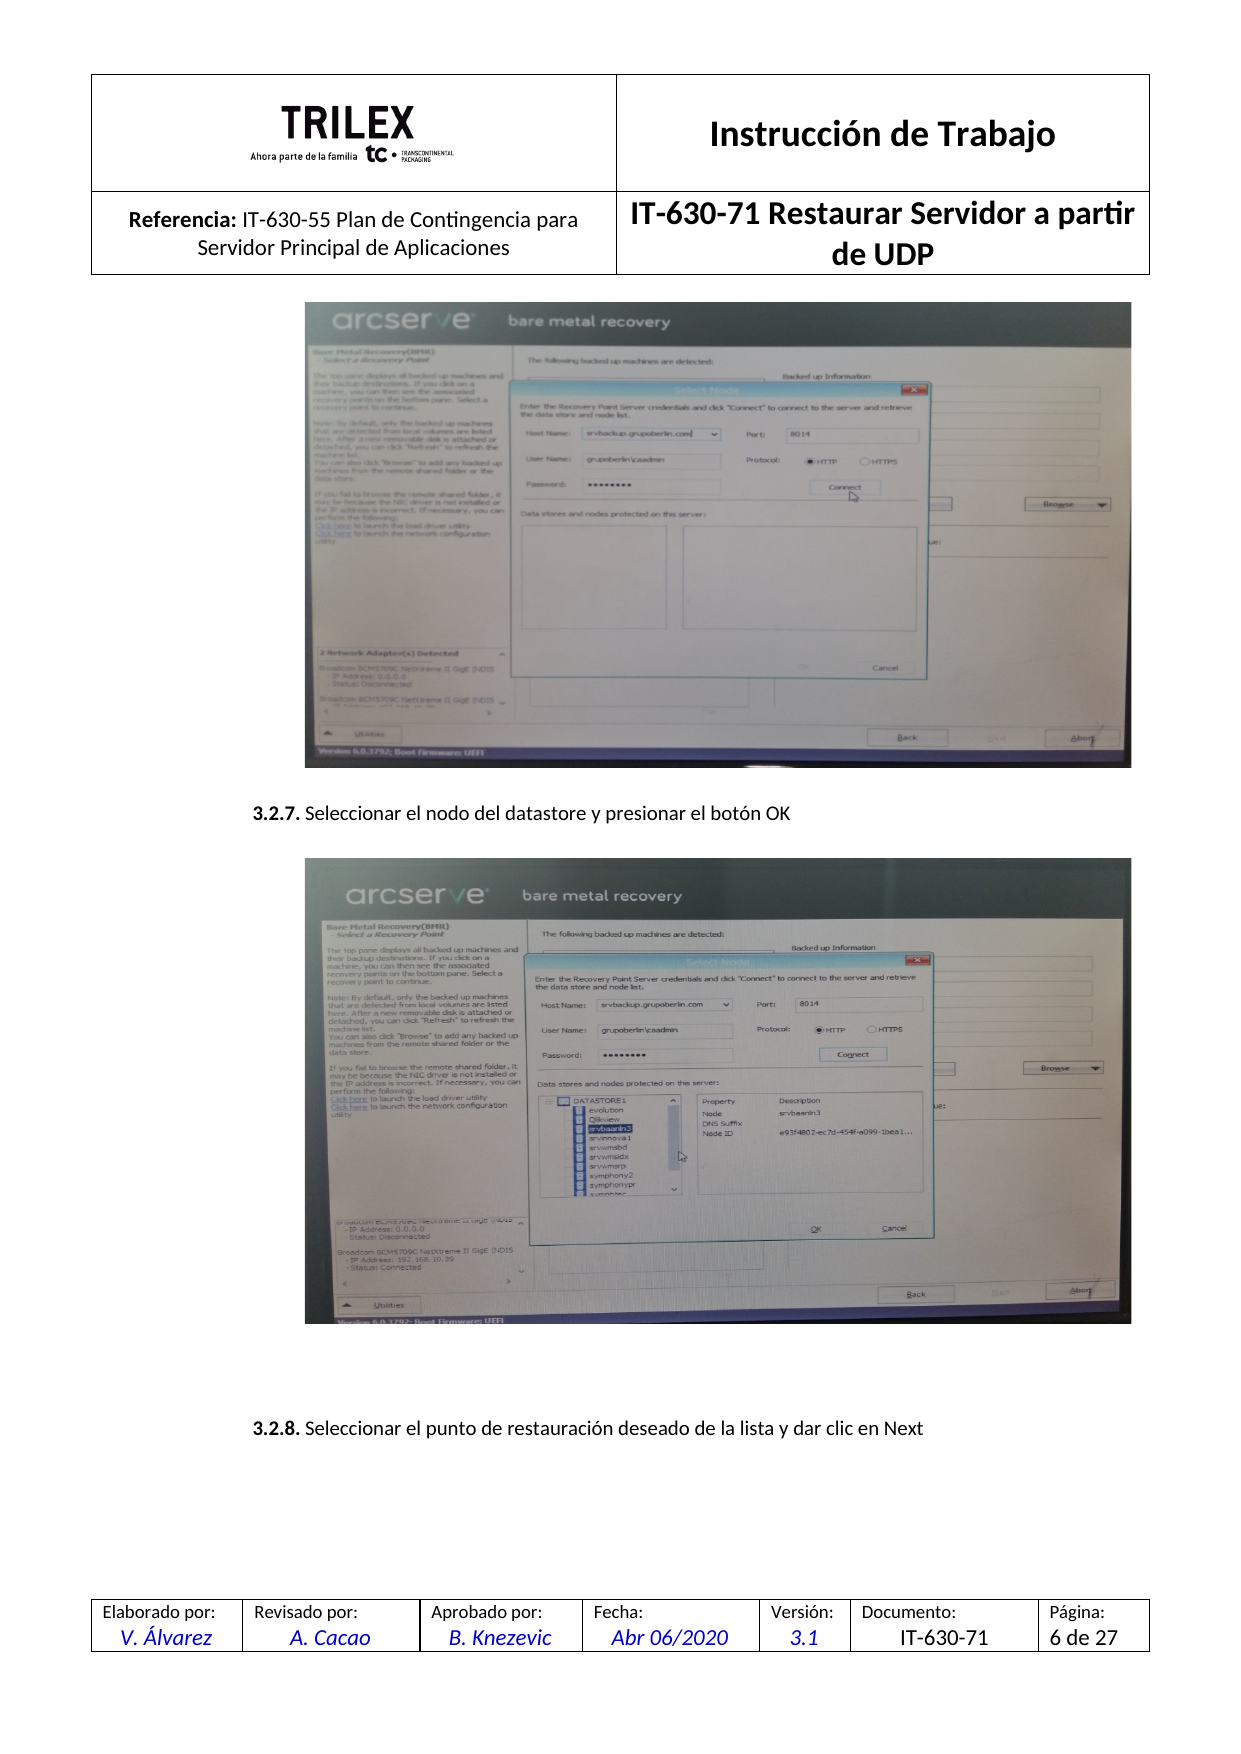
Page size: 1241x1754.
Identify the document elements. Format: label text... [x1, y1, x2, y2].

picture [304, 302, 1132, 768]
list Seleccionar el punto de restauración deseado de la lista y dar clic en Next [252, 1415, 1063, 1441]
picture [304, 858, 1132, 1324]
list Seleccionar el nodo del datastore y presionar el botón OK [252, 801, 1063, 826]
picture [234, 84, 473, 184]
